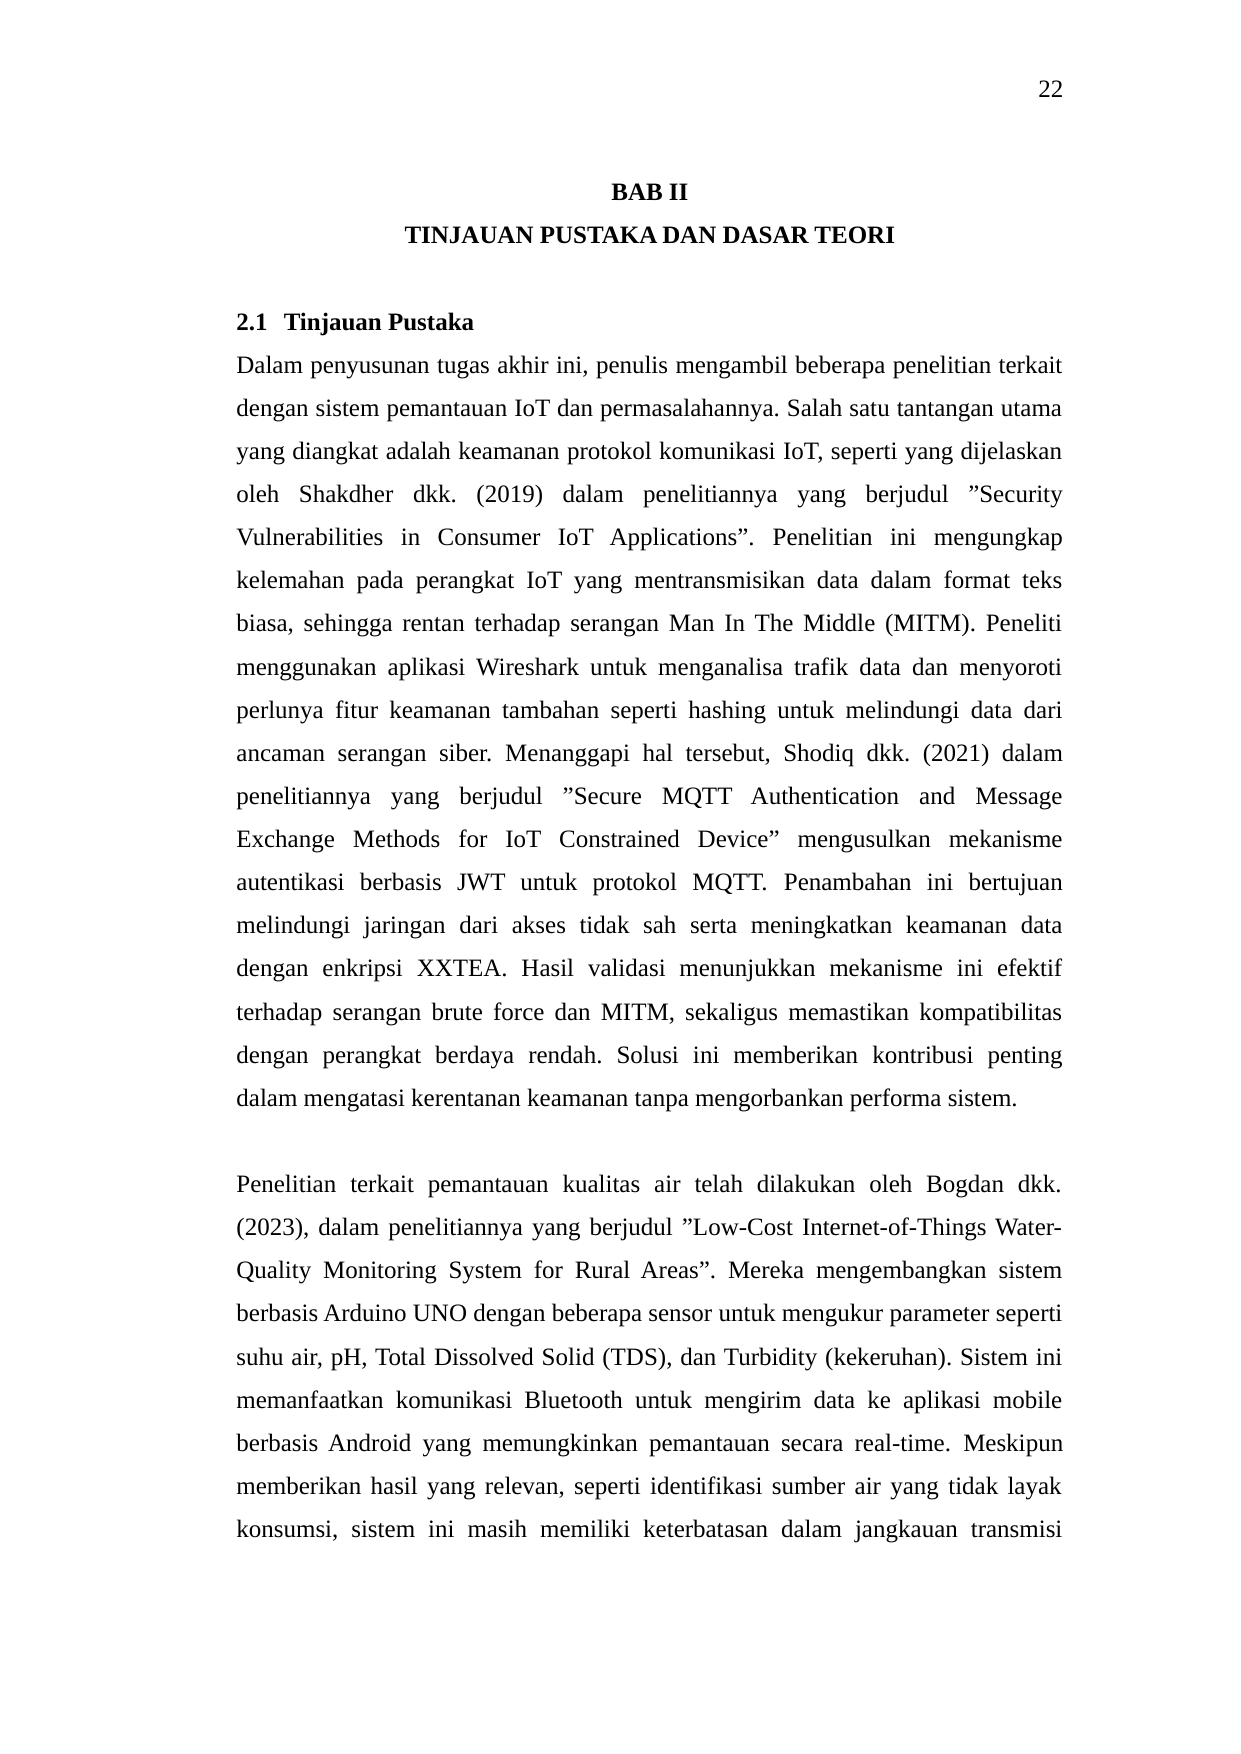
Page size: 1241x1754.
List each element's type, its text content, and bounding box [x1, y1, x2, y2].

text BAB II [236, 177, 1063, 206]
text TINJAUAN PUSTAKA DAN DASAR TEORI [236, 220, 1063, 249]
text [236, 1169, 1063, 1543]
text Dalam penyusunan tugas akhir ini, penulis mengambil beberapa penelitian terkait dengan sistem pemantauan IoT dan permasalahannya. Salah satu tantangan utama yang diangkat adalah keamanan protokol komunikasi IoT, seperti yang dijelaskan oleh Shakdher dkk. (2019) dalam penelitiannya yang berjudul ”Security Vulnerabilities in Consumer IoT Applications”. Penelitian ini mengungkap kelemahan pada perangkat IoT yang mentransmisikan data dalam format teks biasa, sehingga rentan terhadap serangan Man In The Middle (MITM). Peneliti menggunakan aplikasi Wireshark untuk menganalisa trafik data dan menyoroti perlunya fitur keamanan tambahan seperti hashing untuk melindungi data dari ancaman serangan siber. Menanggapi hal tersebut, Shodiq dkk. (2021) dalam penelitiannya yang berjudul ”Secure MQTT Authentication and Message Exchange Methods for IoT Constrained Device” mengusulkan mekanisme autentikasi berbasis JWT untuk protokol MQTT. Penambahan ini bertujuan melindungi jaringan dari akses tidak sah serta meningkatkan keamanan data dengan enkripsi XXTEA. Hasil validasi menunjukkan mekanisme ini efektif terhadap serangan brute force dan MITM, sekaligus memastikan kompatibilitas dengan perangkat berdaya rendah. Solusi ini memberikan kontribusi penting dalam mengatasi kerentanan keamanan tanpa mengorbankan performa sistem. [236, 350, 1063, 1112]
text Tinjauan Pustaka [236, 307, 1063, 335]
